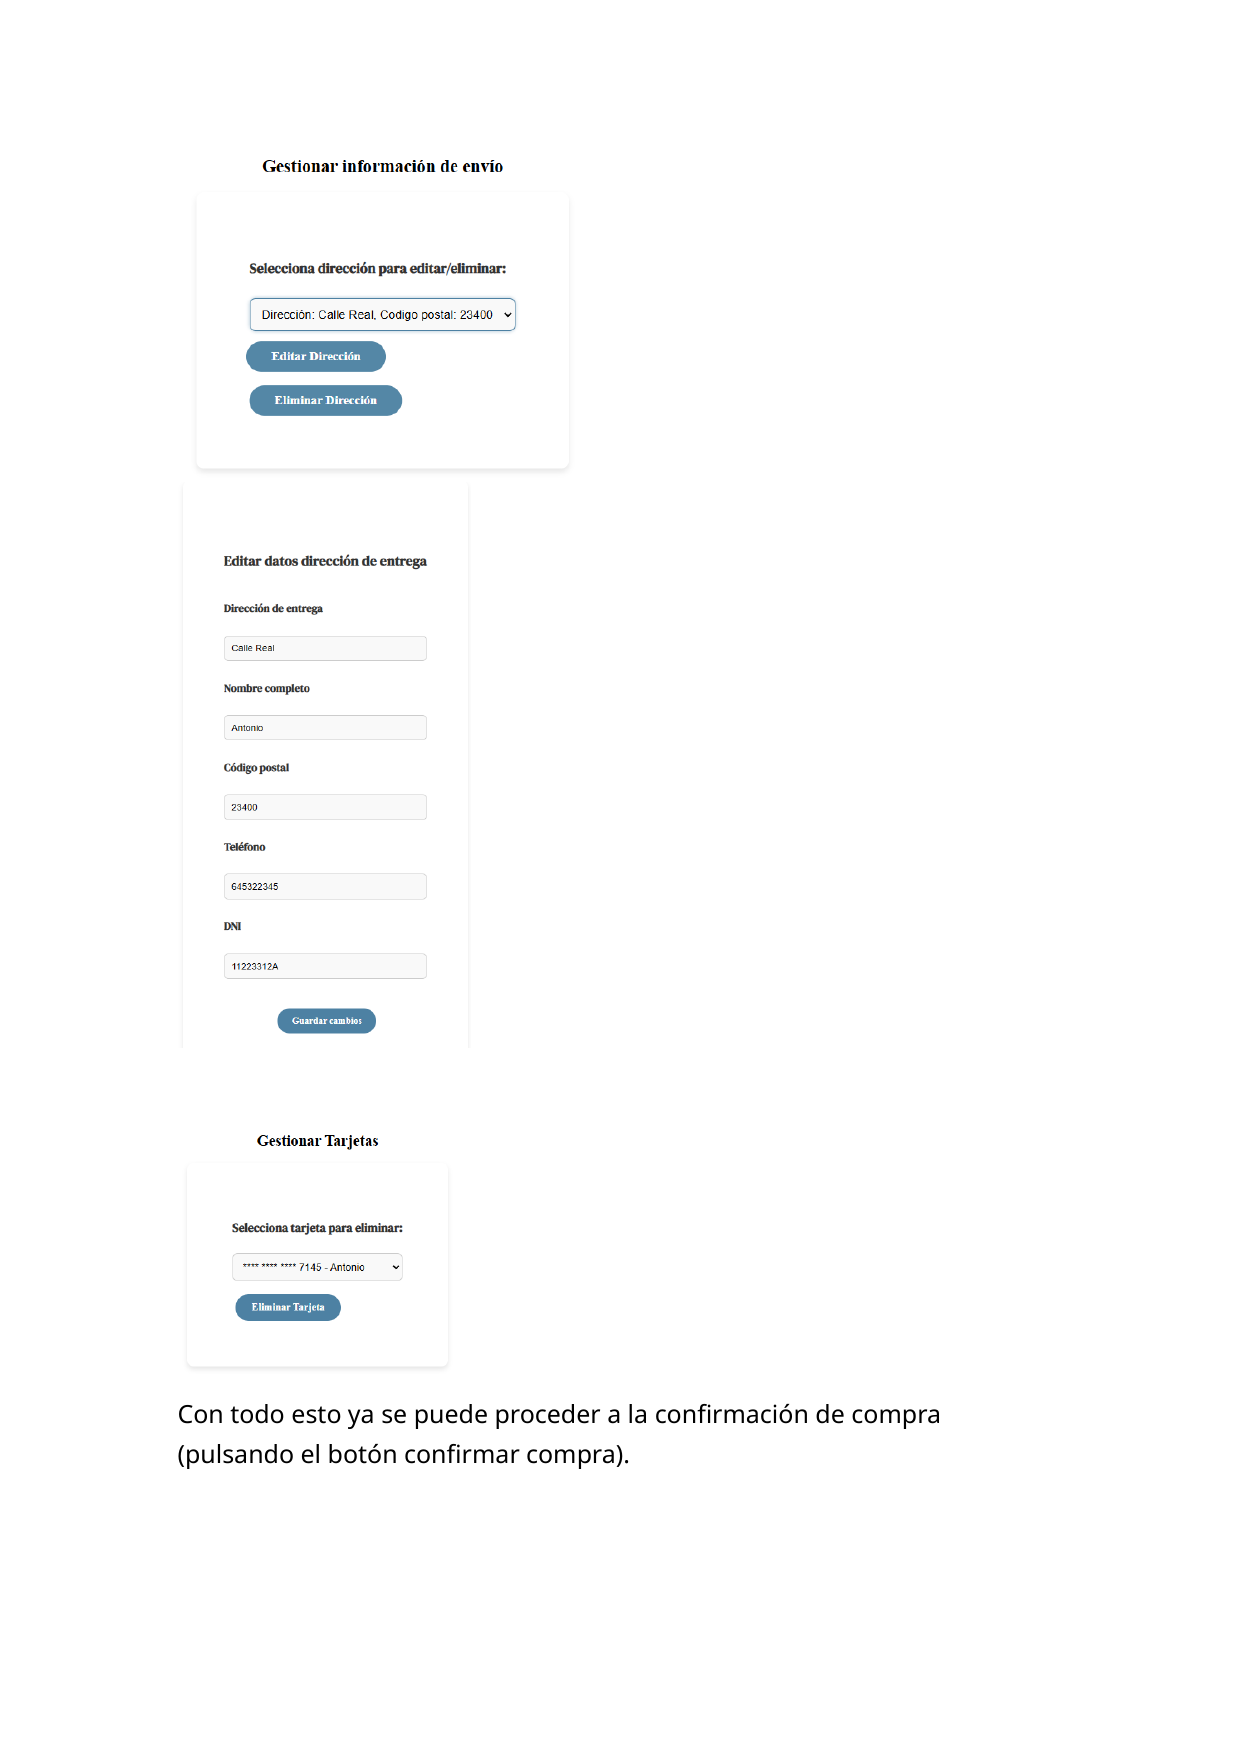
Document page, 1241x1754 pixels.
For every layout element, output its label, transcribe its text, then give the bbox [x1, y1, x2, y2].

picture [177, 482, 472, 1048]
picture [177, 1125, 463, 1376]
picture [177, 147, 584, 478]
text Con todo esto ya se puede proceder a la confirmación de compra (pulsando el botón confirmar compra). [177, 1397, 1063, 1470]
